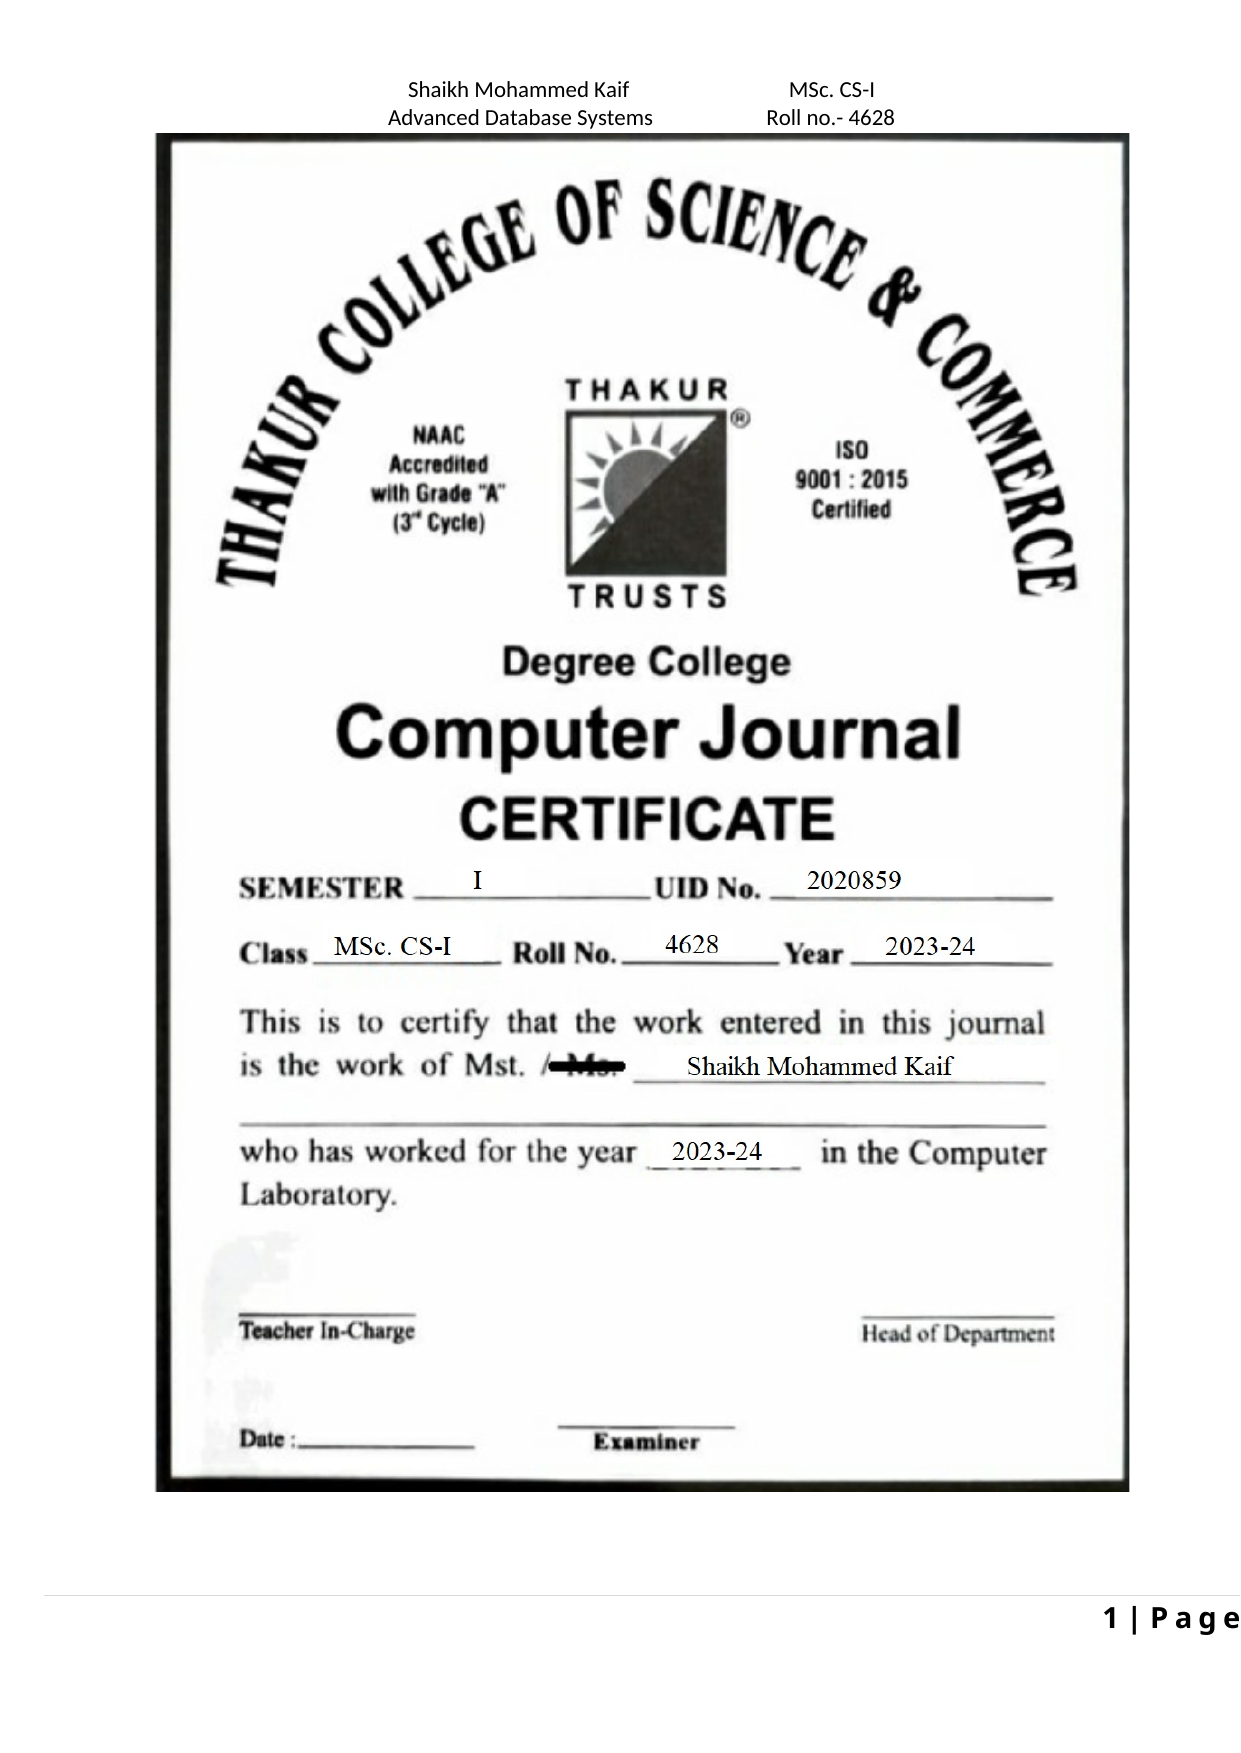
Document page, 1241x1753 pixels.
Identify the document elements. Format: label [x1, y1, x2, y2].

picture [154, 133, 1130, 1492]
